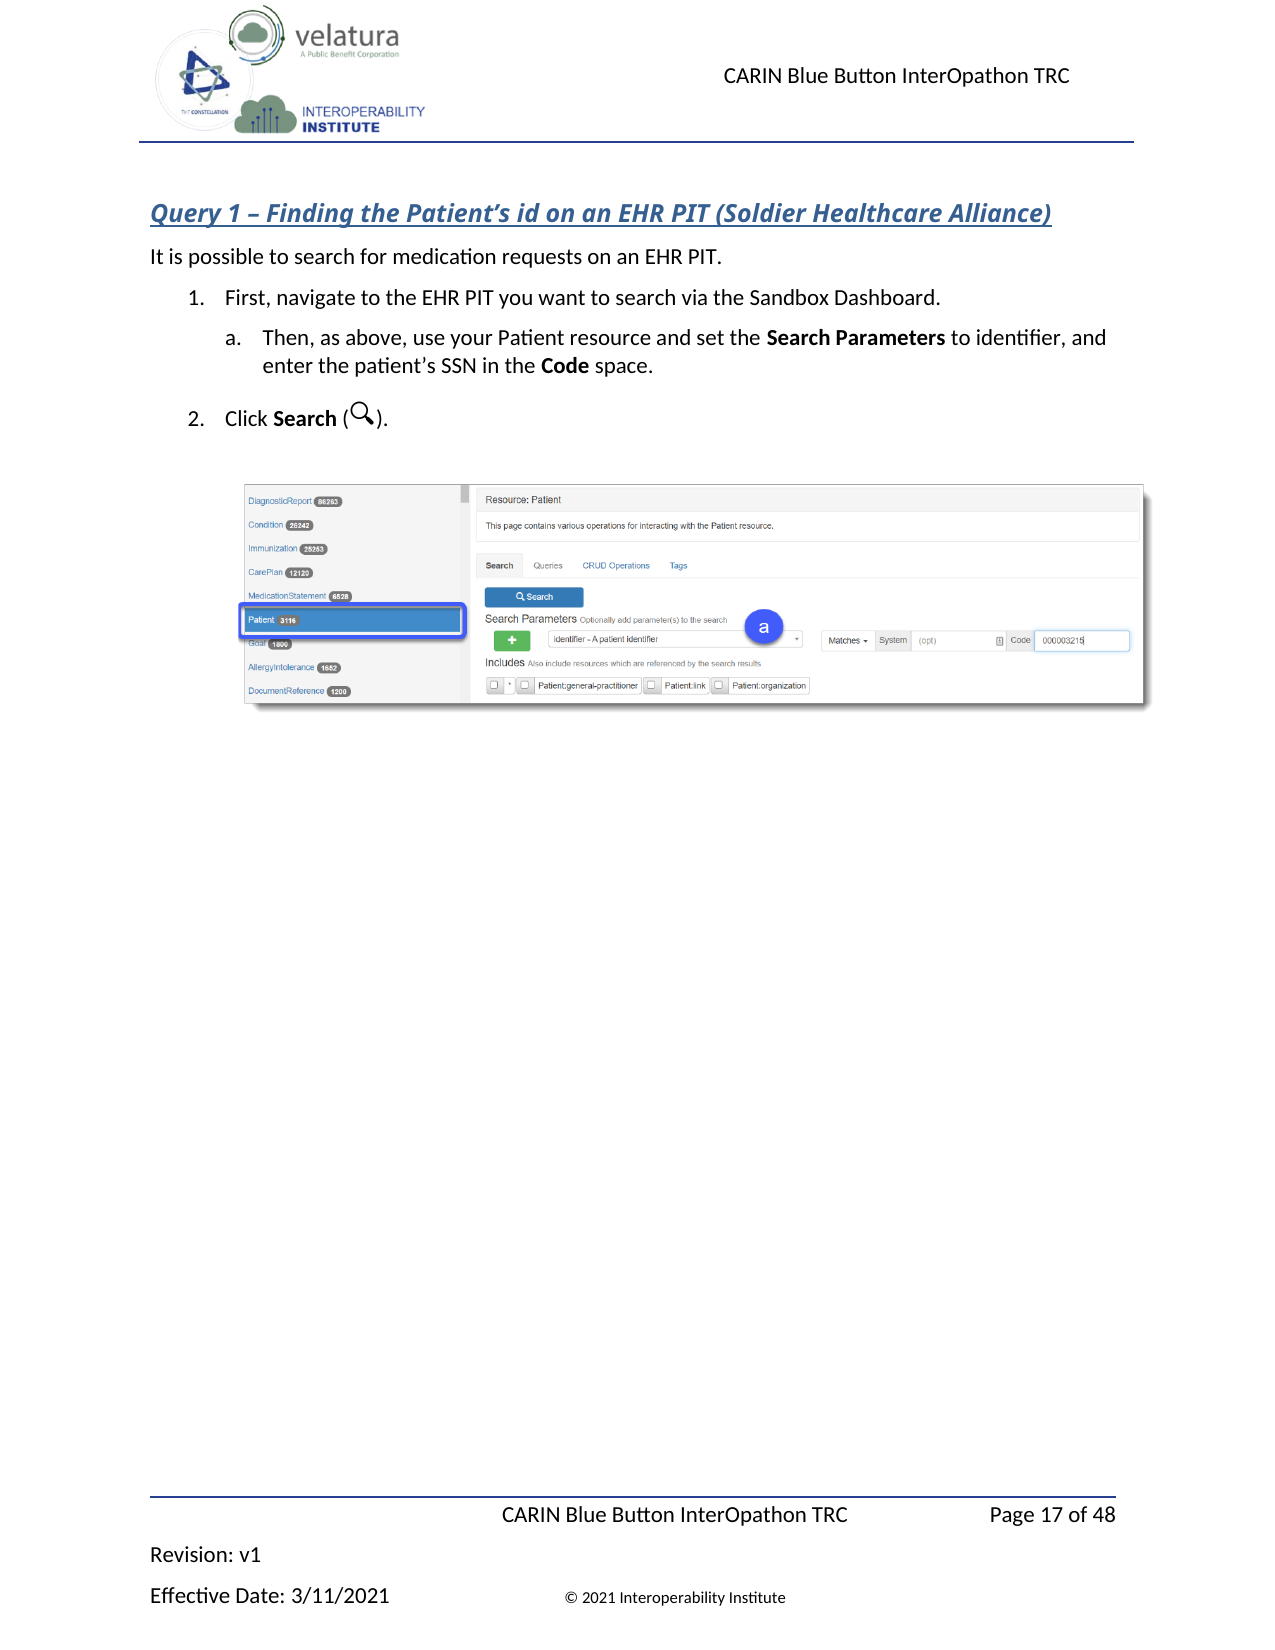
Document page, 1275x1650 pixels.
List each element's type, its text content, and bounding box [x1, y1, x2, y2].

list First, navigate to the EHR PIT you want to search via the Sandbox Dashboard. [187, 283, 1116, 311]
list Then, as above, use your Patient resource and set the Search Parameters to identifier, and enter the patient’s SSN in the Code space. [225, 323, 1116, 379]
picture [150, 0, 429, 141]
list Click Search (). [187, 399, 961, 432]
picture [348, 399, 376, 427]
text It is possible to search for medication requests on an EHR PIT. [150, 242, 1116, 271]
picture [237, 484, 1155, 716]
subtitle Query 1 – Finding the Patient’s id on an EHR PIT (Soldier Healthcare Alliance) [150, 196, 1116, 230]
